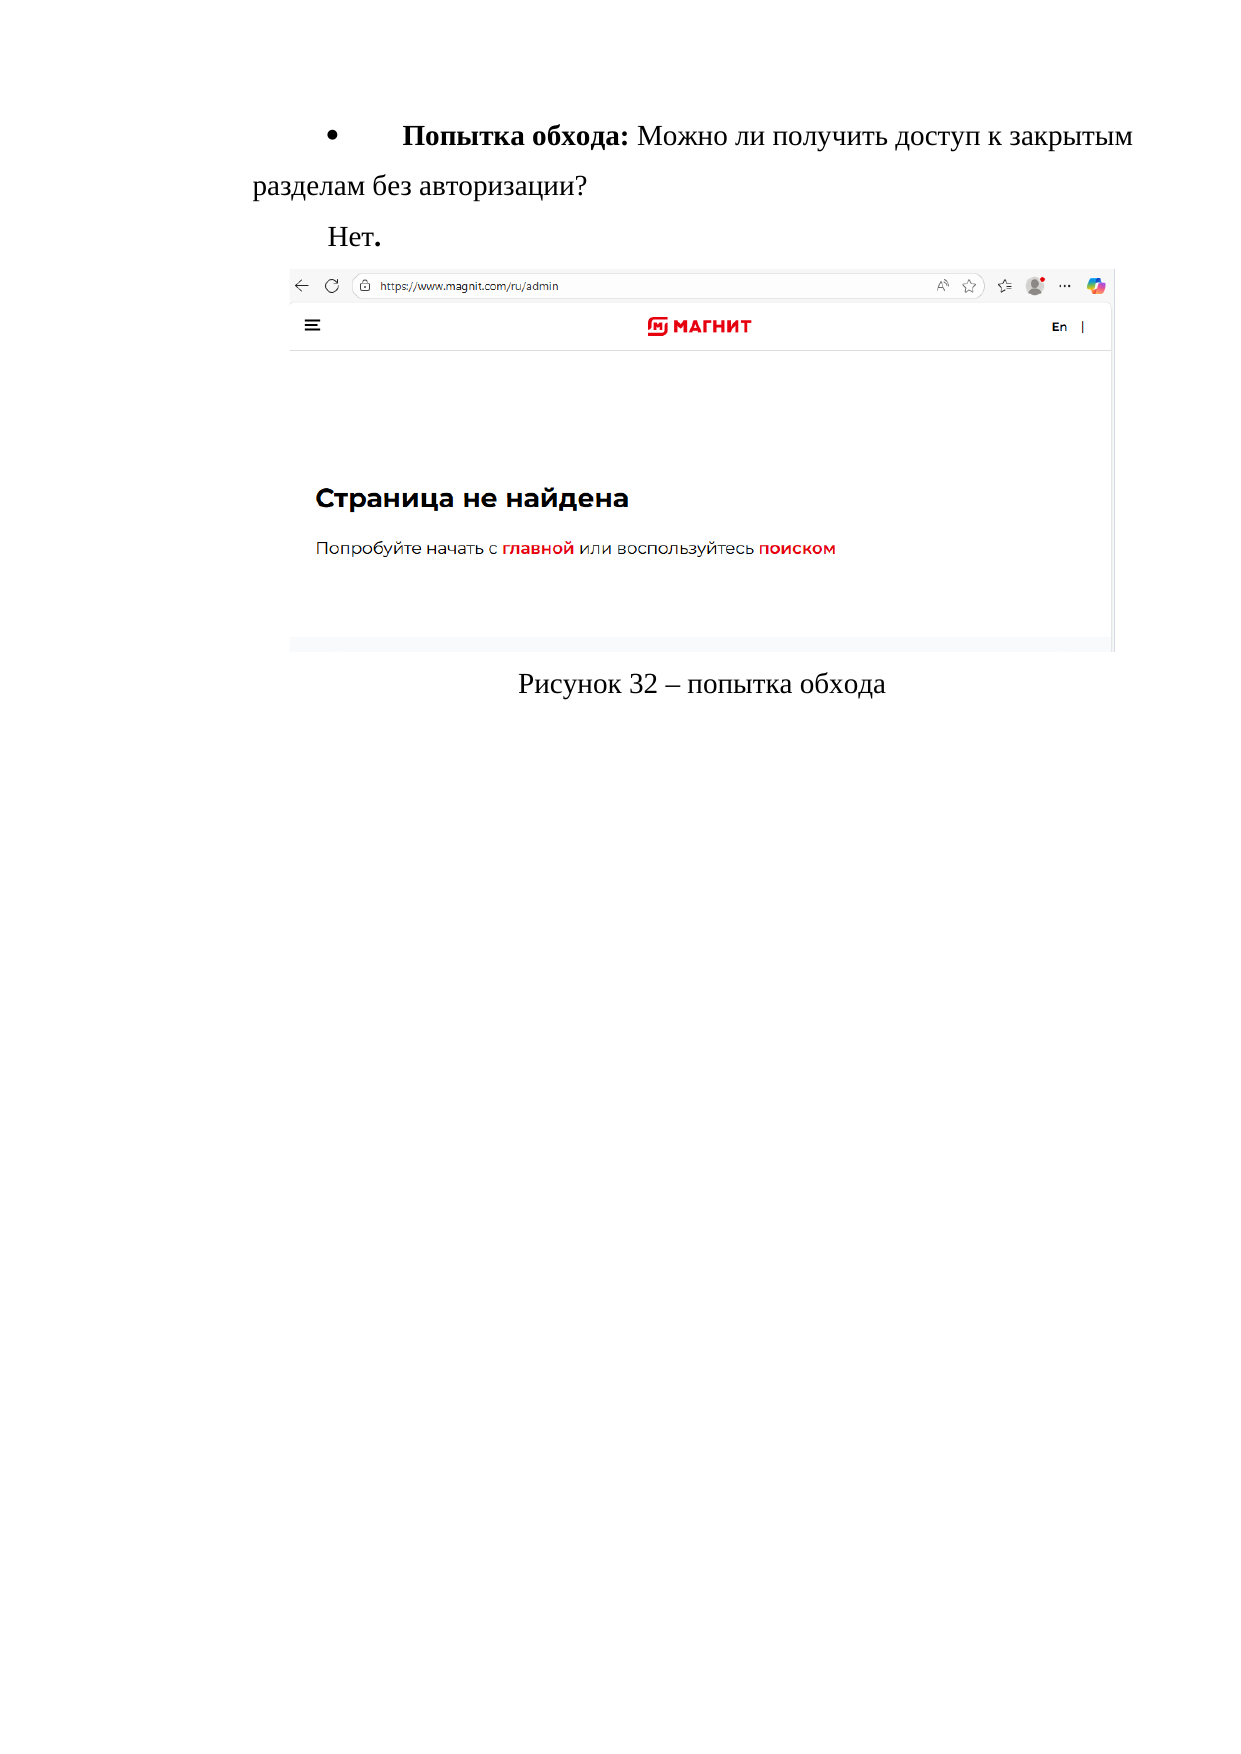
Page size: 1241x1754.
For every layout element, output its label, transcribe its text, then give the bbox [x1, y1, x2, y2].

list Попытка обхода: Можно ли получить доступ к закрытым разделам без авторизации? [252, 118, 1152, 202]
list Рисунок 32 – попытка обхода [252, 666, 1152, 699]
list Нет. [252, 219, 1152, 252]
picture [289, 269, 1115, 652]
